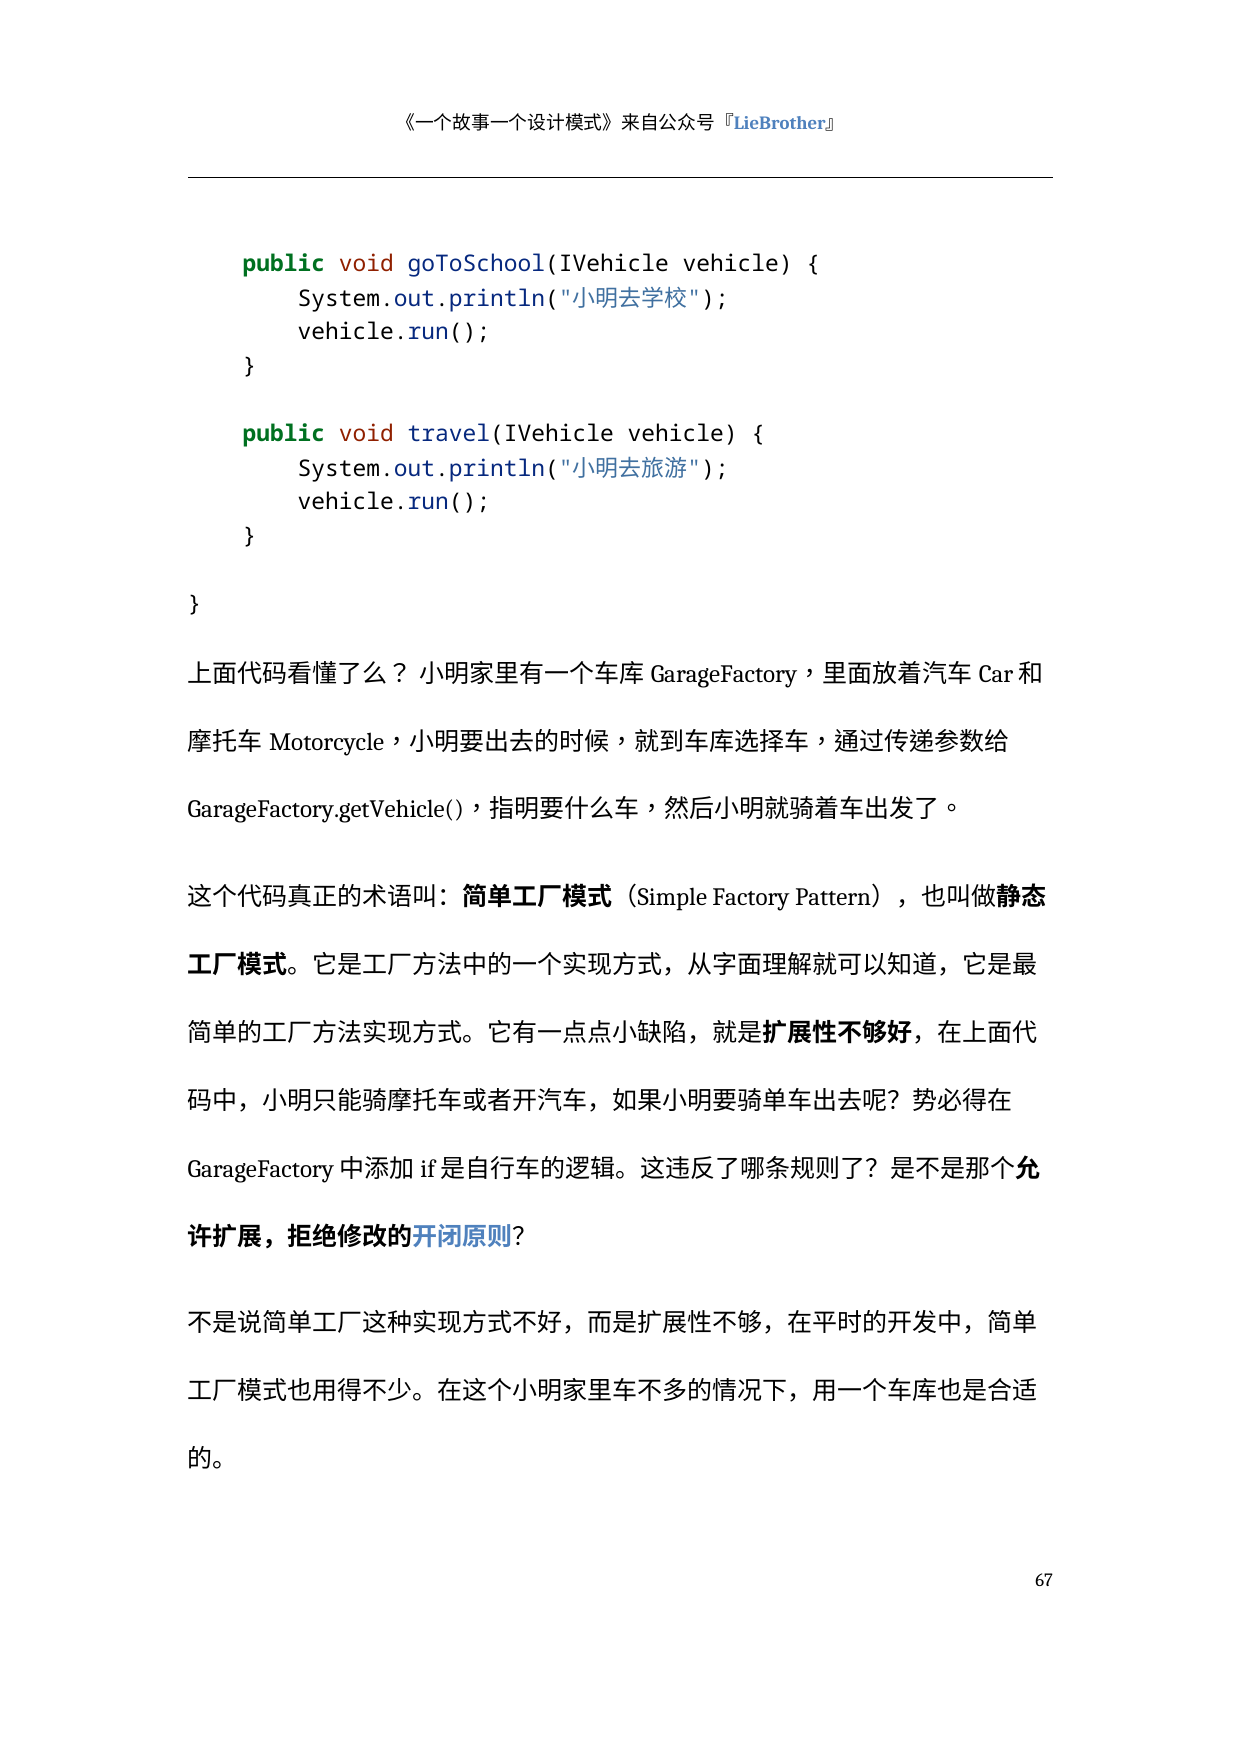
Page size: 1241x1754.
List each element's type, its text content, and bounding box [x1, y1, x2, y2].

text 不是说简单工厂这种实现方式不好，而是扩展性不够，在平时的开发中，简单工厂模式也用得不少。在这个小明家里车不多的情况下，用一个车库也是合适的。 [187, 1287, 1053, 1491]
text 上面代码看懂了么？ 小明家里有一个车库 GarageFactory，里面放着汽车 Car 和摩托车 Motorcycle，小明要出去的时候，就到车库选择车，通过传递参数给 GarageFactory.getVehicle()，指明要什么车，然后小明就骑着车出发了。 [187, 638, 1053, 842]
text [187, 212, 1053, 619]
text 这个代码真正的术语叫：简单工厂模式（Simple Factory Pattern），也叫做静态工厂模式。它是工厂方法中的一个实现方式，从字面理解就可以知道，它是最简单的工厂方法实现方式。它有一点点小缺陷，就是扩展性不够好，在上面代码中，小明只能骑摩托车或者开汽车，如果小明要骑单车出去呢？势必得在 GarageFactory 中添加 if 是自行车的逻辑。这违反了哪条规则了？是不是那个允许扩展，拒绝修改的开闭原则？ [187, 861, 1053, 1268]
